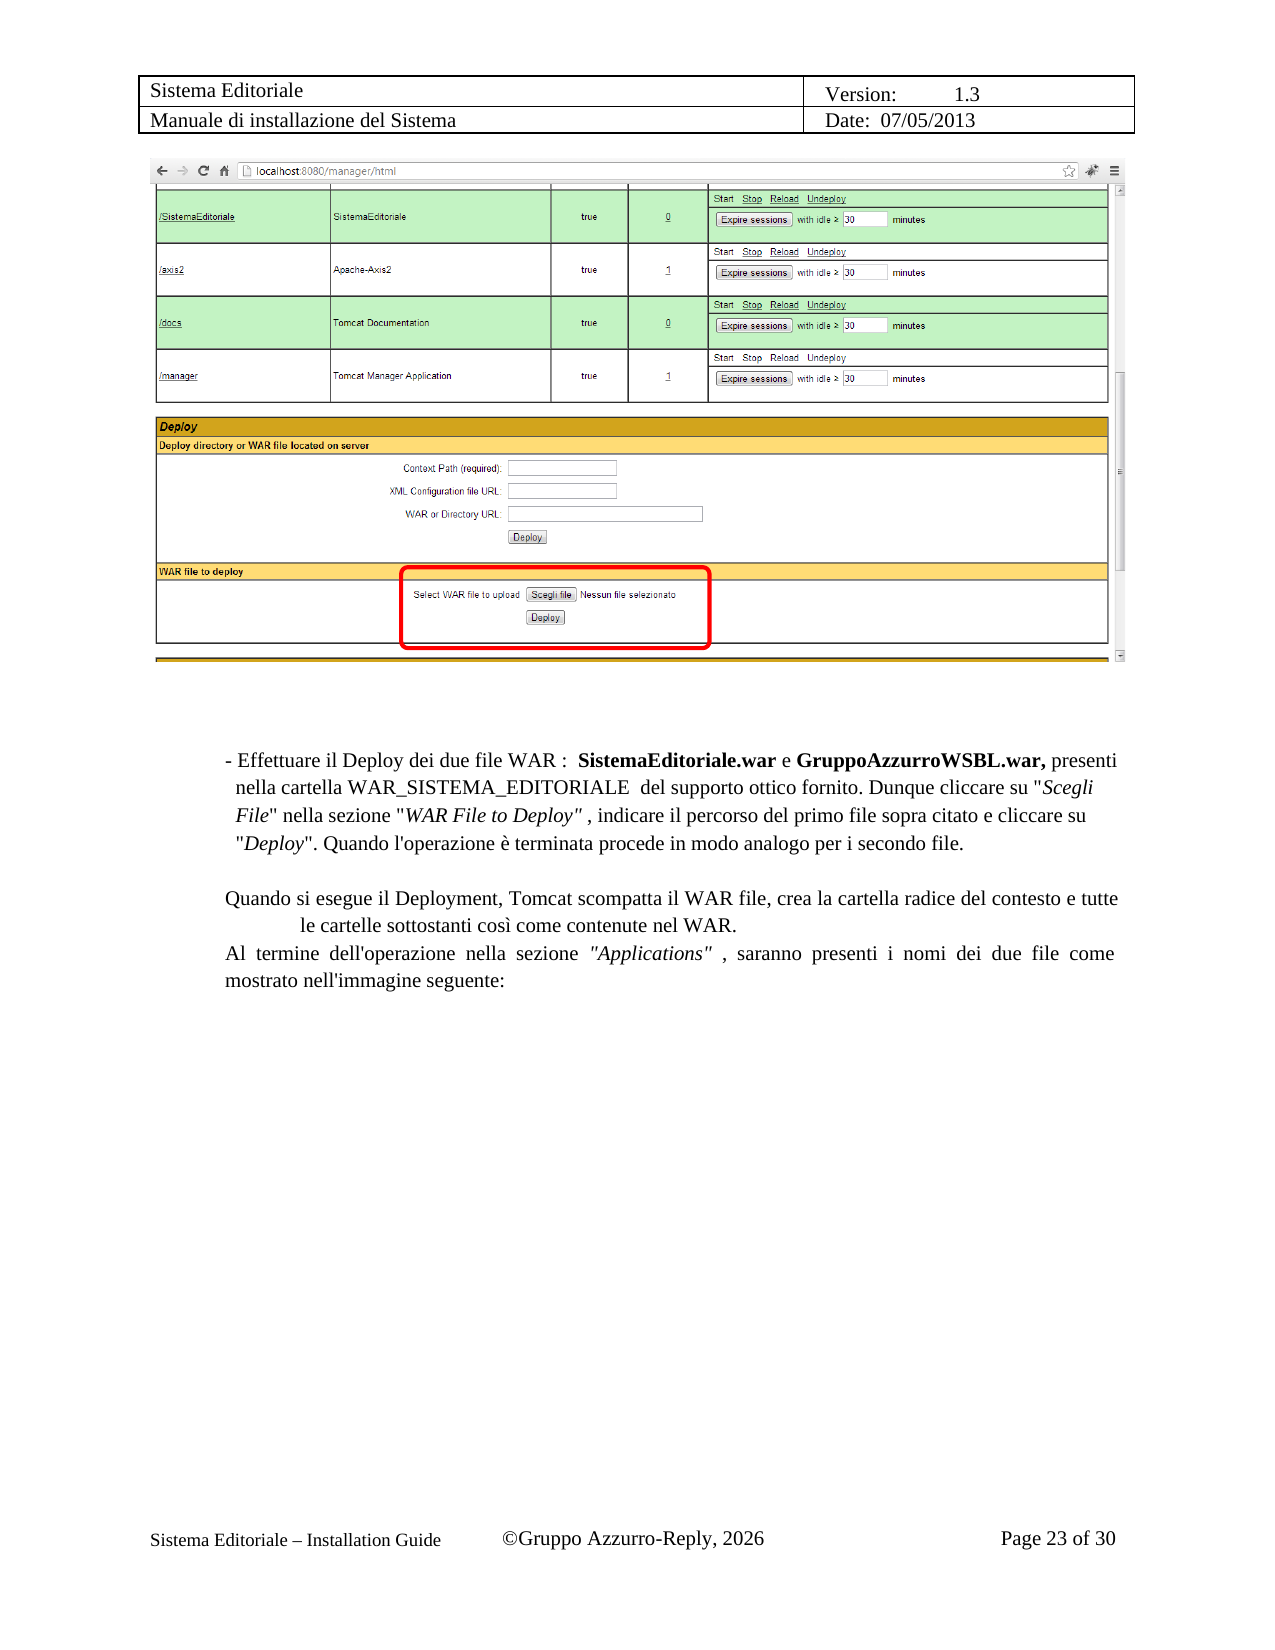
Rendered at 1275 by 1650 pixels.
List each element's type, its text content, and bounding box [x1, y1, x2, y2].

picture [150, 158, 1125, 662]
text Al termine dell'operazione nella sezione "Applications" , saranno presenti i nomi dei due file come mostrato nell'immagine seguente: [150, 941, 1125, 992]
text nella cartella WAR_SISTEMA_EDITORIALE del supporto ottico fornito. Dunque cliccare su "Scegli [225, 775, 1125, 799]
text Quando si esegue il Deployment, Tomcat scompatta il WAR file, crea la cartella radice del contesto e tutte le cartelle sottostanti così come contenute nel WAR. [150, 886, 1125, 937]
text "Deploy". Quando l'operazione è terminata procede in modo analogo per i secondo file. [225, 830, 1125, 854]
text File" nella sezione "WAR File to Deploy" , indicare il percorso del primo file sopra citato e cliccare su [225, 803, 1125, 827]
text - Effettuare il Deploy dei due file WAR : SistemaEditoriale.war e GruppoAzzurroWSBL.war, presenti [225, 748, 1125, 772]
